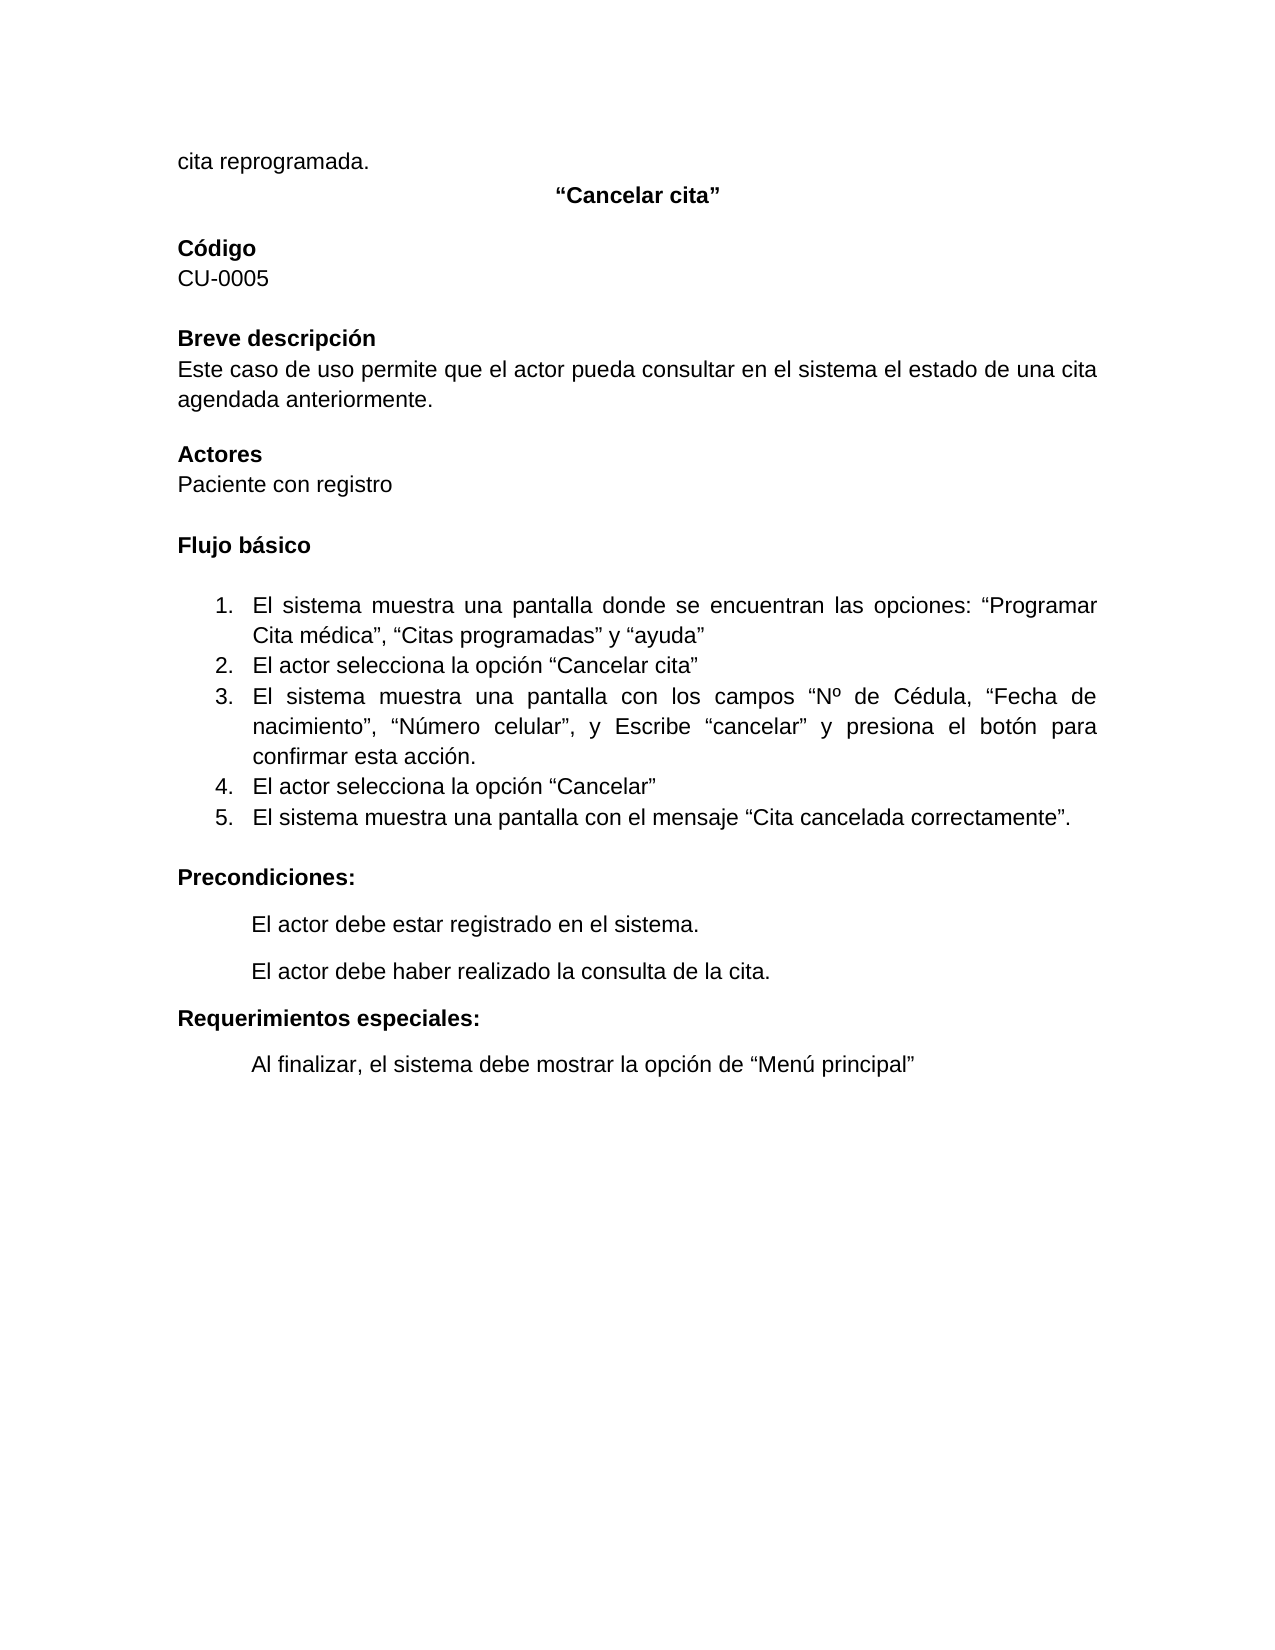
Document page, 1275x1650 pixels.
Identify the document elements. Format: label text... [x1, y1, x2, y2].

list El sistema muestra una pantalla donde se encuentran las opciones: “Programar Cita médica”, “Citas programadas” y “ayuda” [215, 592, 1098, 648]
text Código [177, 235, 1098, 261]
text El actor debe estar registrado en el sistema. [177, 911, 1098, 937]
text Flujo básico [177, 532, 1098, 558]
list El actor selecciona la opción “Cancelar” [215, 773, 1098, 799]
text Al finalizar, el sistema debe mostrar la opción de “Menú principal” [177, 1051, 1098, 1078]
text El actor debe haber realizado la consulta de la cita. [177, 958, 1098, 984]
subtitle Especificación de Caso de Uso: “Cancelar cita” [177, 182, 1098, 208]
list El actor selecciona la opción “Cancelar cita” [215, 652, 1098, 679]
list El sistema muestra una pantalla con el mensaje “Cita cancelada correctamente”. [215, 803, 1098, 830]
list El sistema muestra una pantalla con los campos “Nº de Cédula, “Fecha de nacimiento”, “Número celular”, y Escribe “cancelar” y presiona el botón para confirmar esta acción. [215, 683, 1098, 769]
text Requerimientos especiales: [177, 1004, 1098, 1031]
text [177, 148, 1098, 174]
text Actores [177, 441, 1098, 467]
text Breve descripción [177, 325, 1098, 352]
text Este caso de uso permite que el actor pueda consultar en el sistema el estado de una cita agendada anteriormente. [177, 356, 1098, 412]
text Paciente con registro [177, 471, 1098, 497]
text Precondiciones: [177, 864, 1098, 890]
text CU-0005 [177, 265, 1098, 291]
